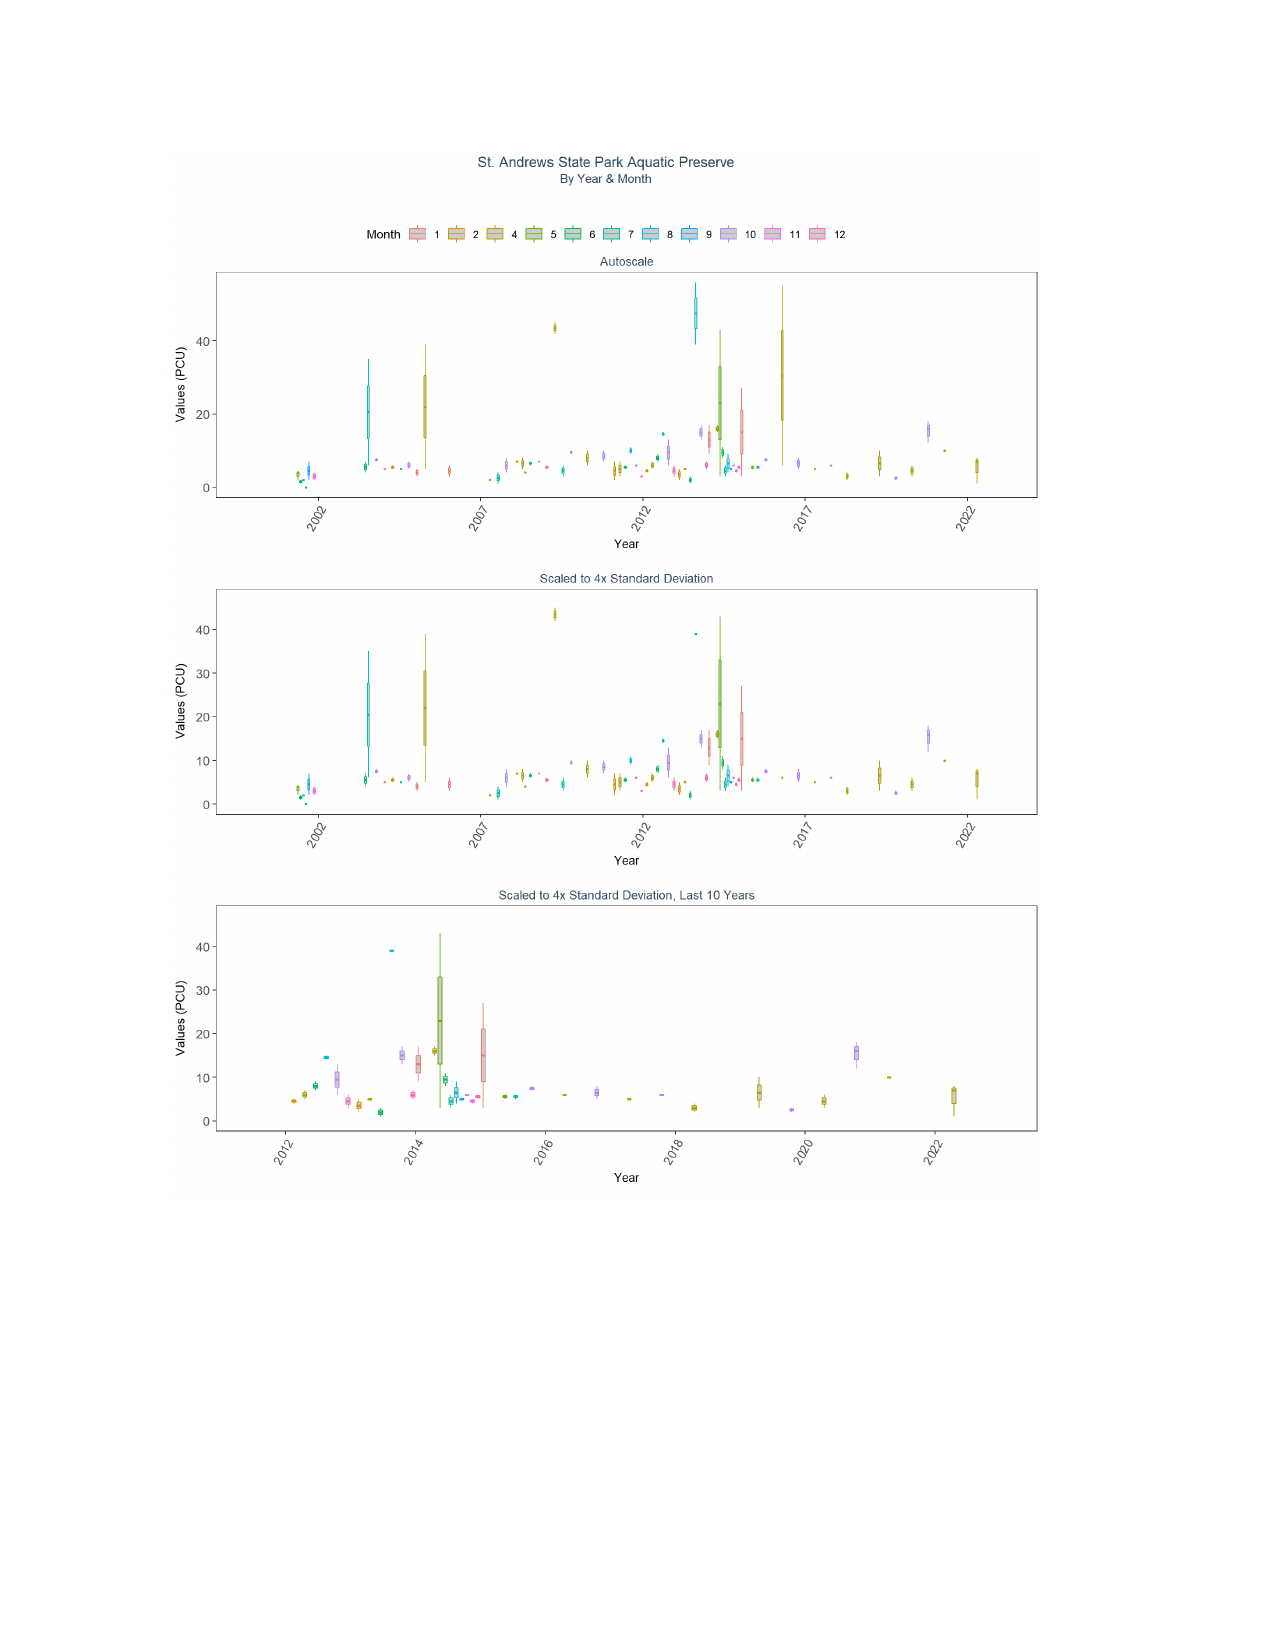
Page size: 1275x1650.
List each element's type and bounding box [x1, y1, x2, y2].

picture [168, 150, 1044, 1200]
